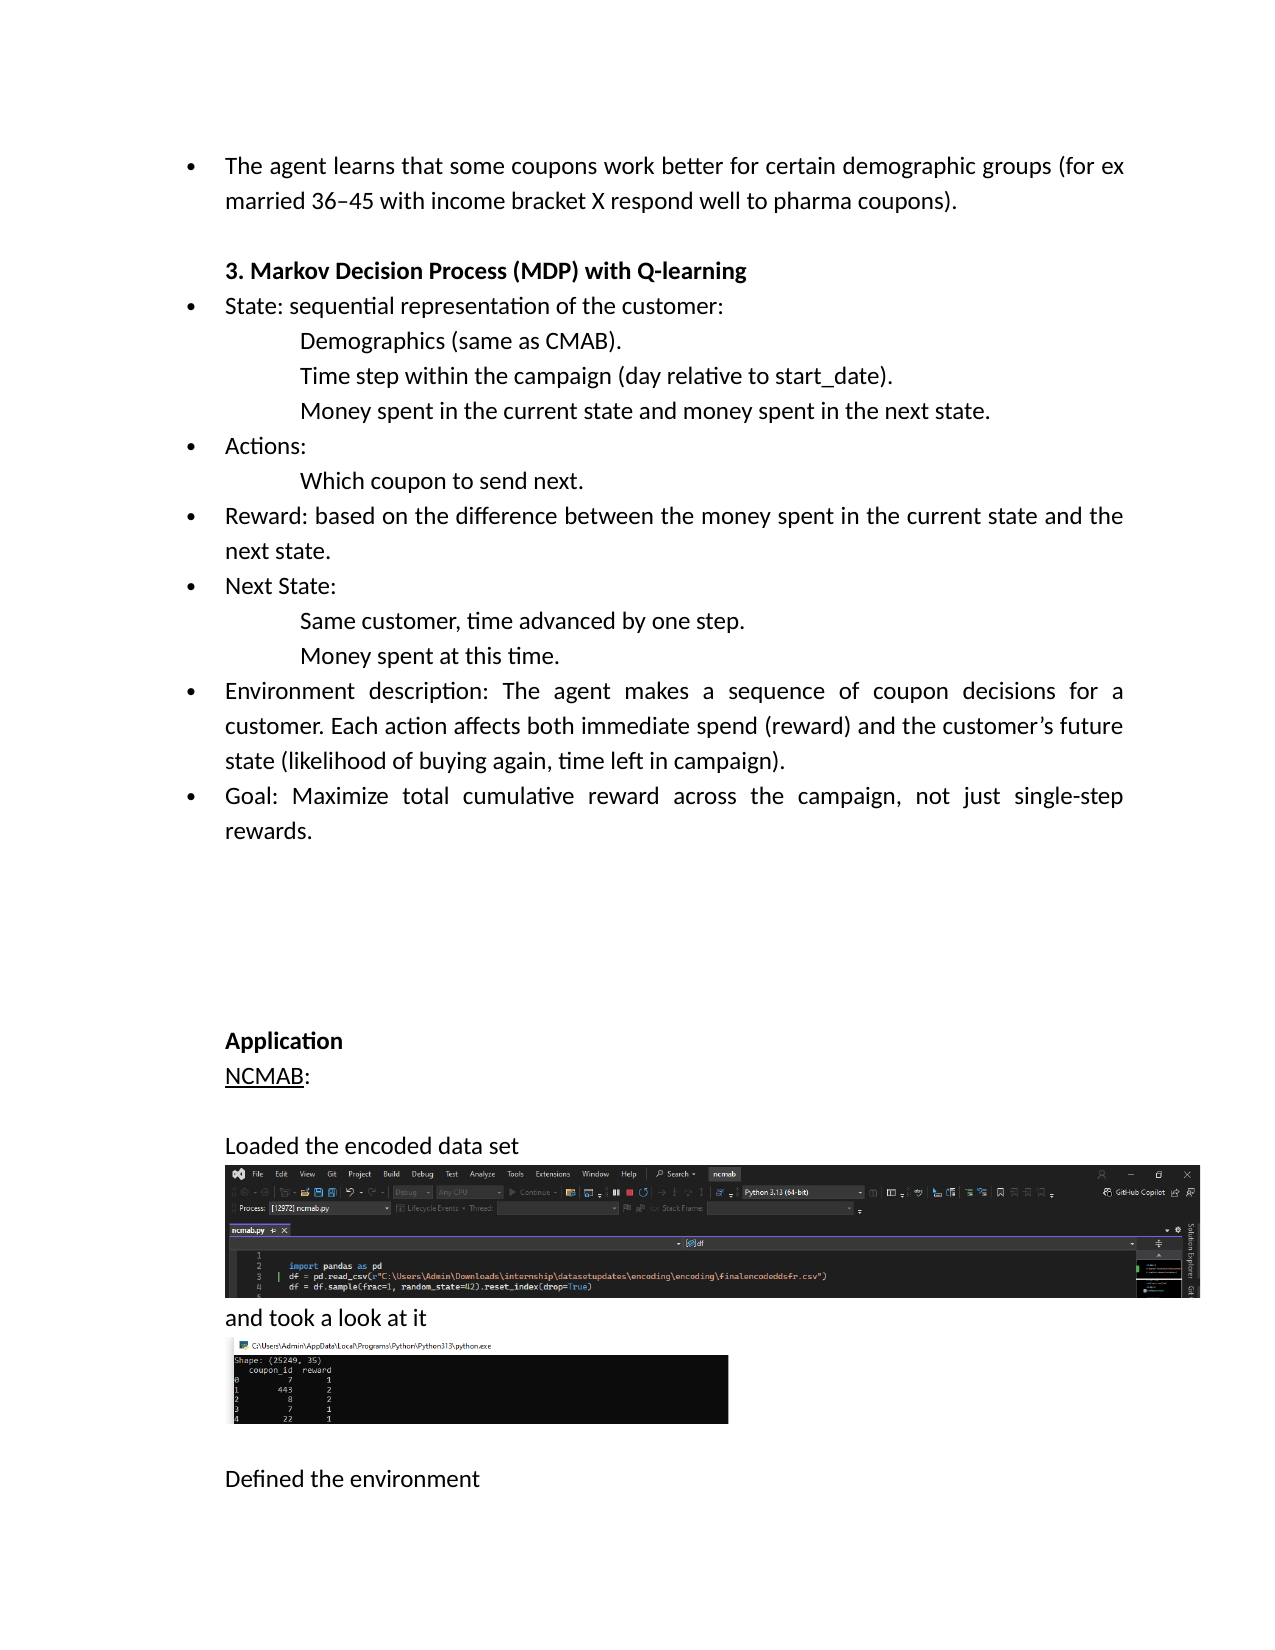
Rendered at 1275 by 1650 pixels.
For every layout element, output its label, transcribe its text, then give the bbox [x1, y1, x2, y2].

list Reward: based on the difference between the money spent in the current state and the next state. [187, 500, 1125, 566]
list State: sequential representation of the customer: [187, 290, 1125, 321]
list Time step within the campaign (day relative to start_date). [300, 360, 1125, 391]
list Actions: [187, 430, 1125, 461]
list Money spent at this time. [300, 640, 1125, 671]
list Defined the environment [225, 1463, 1125, 1494]
picture [225, 1337, 729, 1424]
list Loaded the encoded data set [225, 1130, 1125, 1161]
list Application [225, 1025, 1125, 1056]
picture [225, 1165, 1200, 1298]
list Same customer, time advanced by one step. [300, 605, 1125, 636]
list Next State: [187, 570, 1125, 601]
list Demographics (same as CMAB). [300, 325, 1125, 356]
list Which coupon to send next. [300, 465, 1125, 496]
list and took a look at it [225, 1302, 1125, 1332]
list Goal: Maximize total cumulative reward across the campaign, not just single-step rewards. [187, 780, 1125, 846]
list The agent learns that some coupons work better for certain demographic groups (for ex married 36–45 with income bracket X respond well to pharma coupons). [187, 150, 1125, 216]
list Money spent in the current state and money spent in the next state. [300, 395, 1125, 426]
list Environment description: The agent makes a sequence of coupon decisions for a customer. Each action affects both immediate spend (reward) and the customer’s future state (likelihood of buying again, time left in campaign). [187, 675, 1125, 776]
list 3. Markov Decision Process (MDP) with Q-learning [225, 255, 1125, 286]
list NCMAB: [225, 1060, 1125, 1091]
